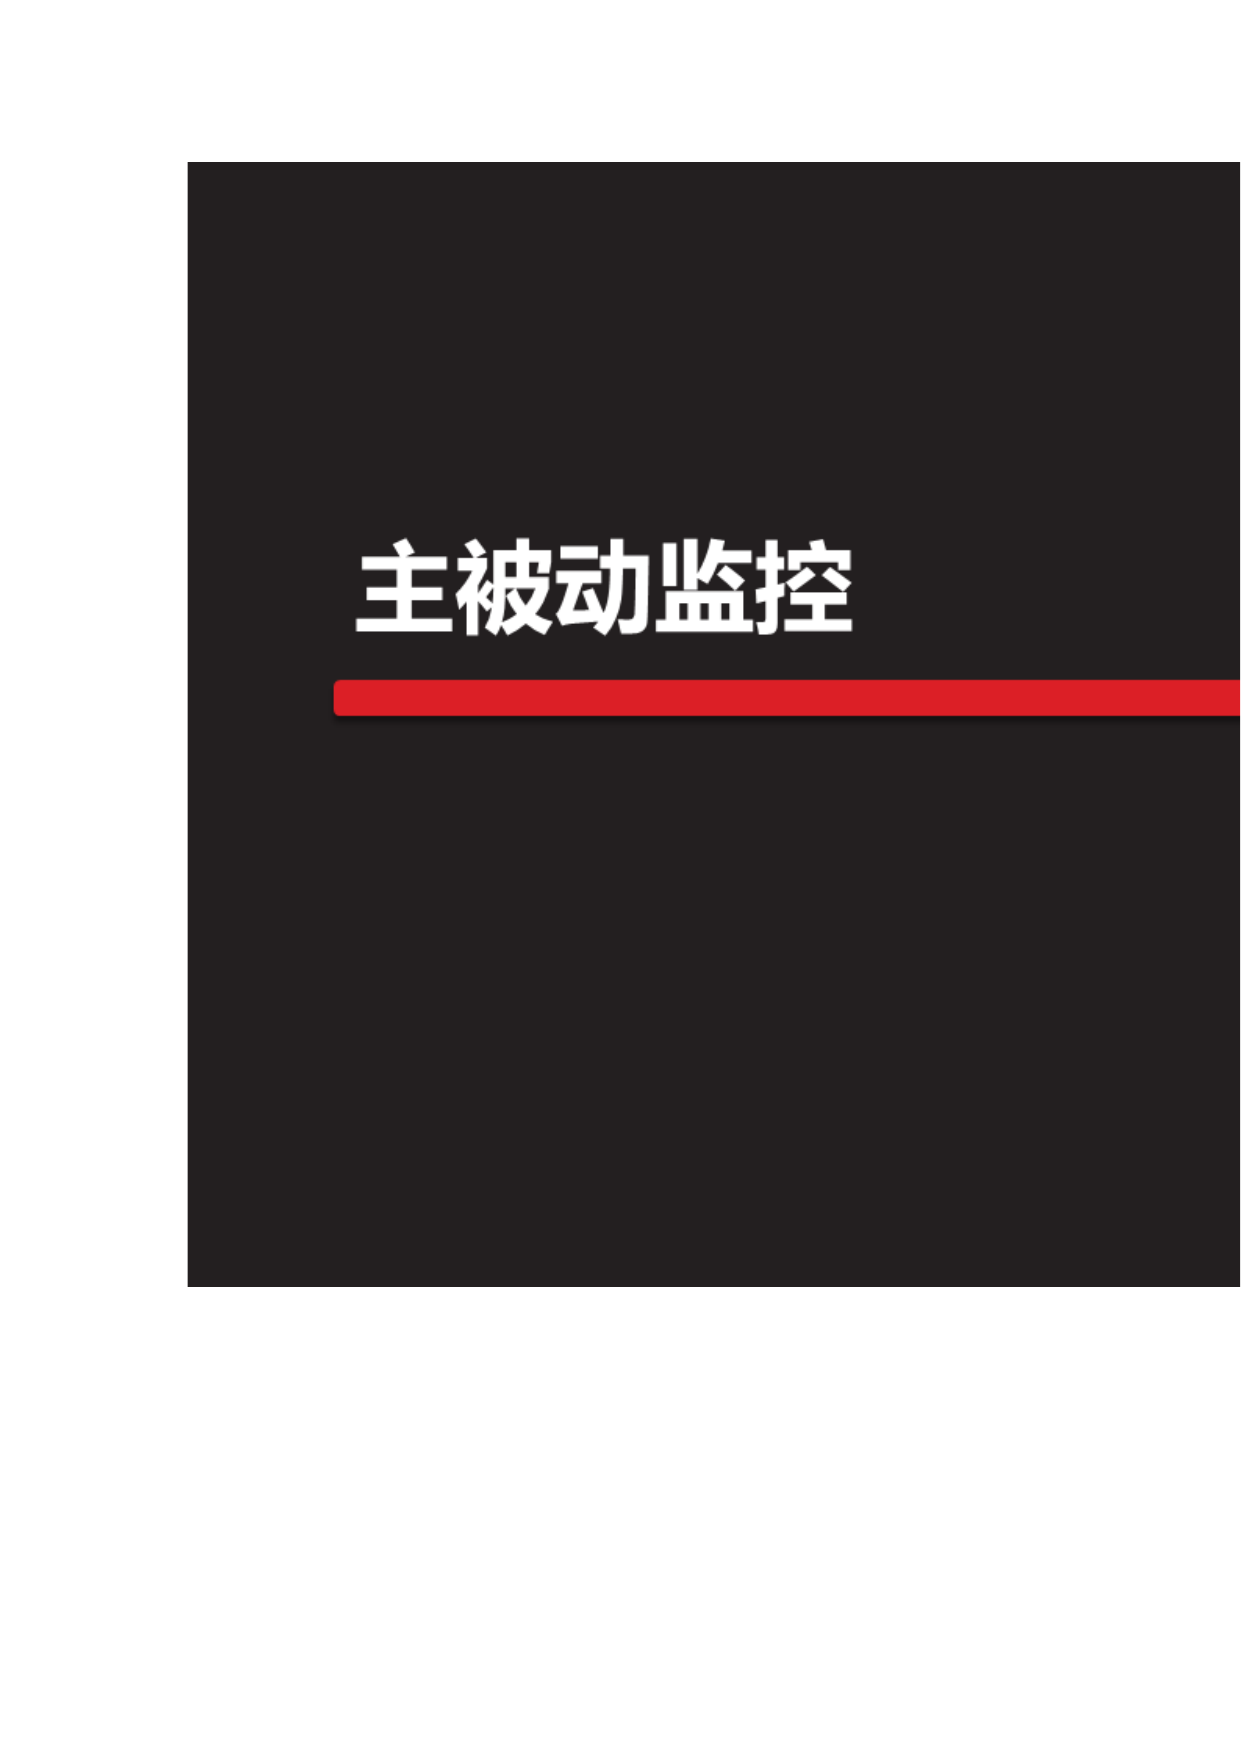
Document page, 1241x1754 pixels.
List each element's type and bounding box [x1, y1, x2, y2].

picture [187, 162, 1241, 1287]
